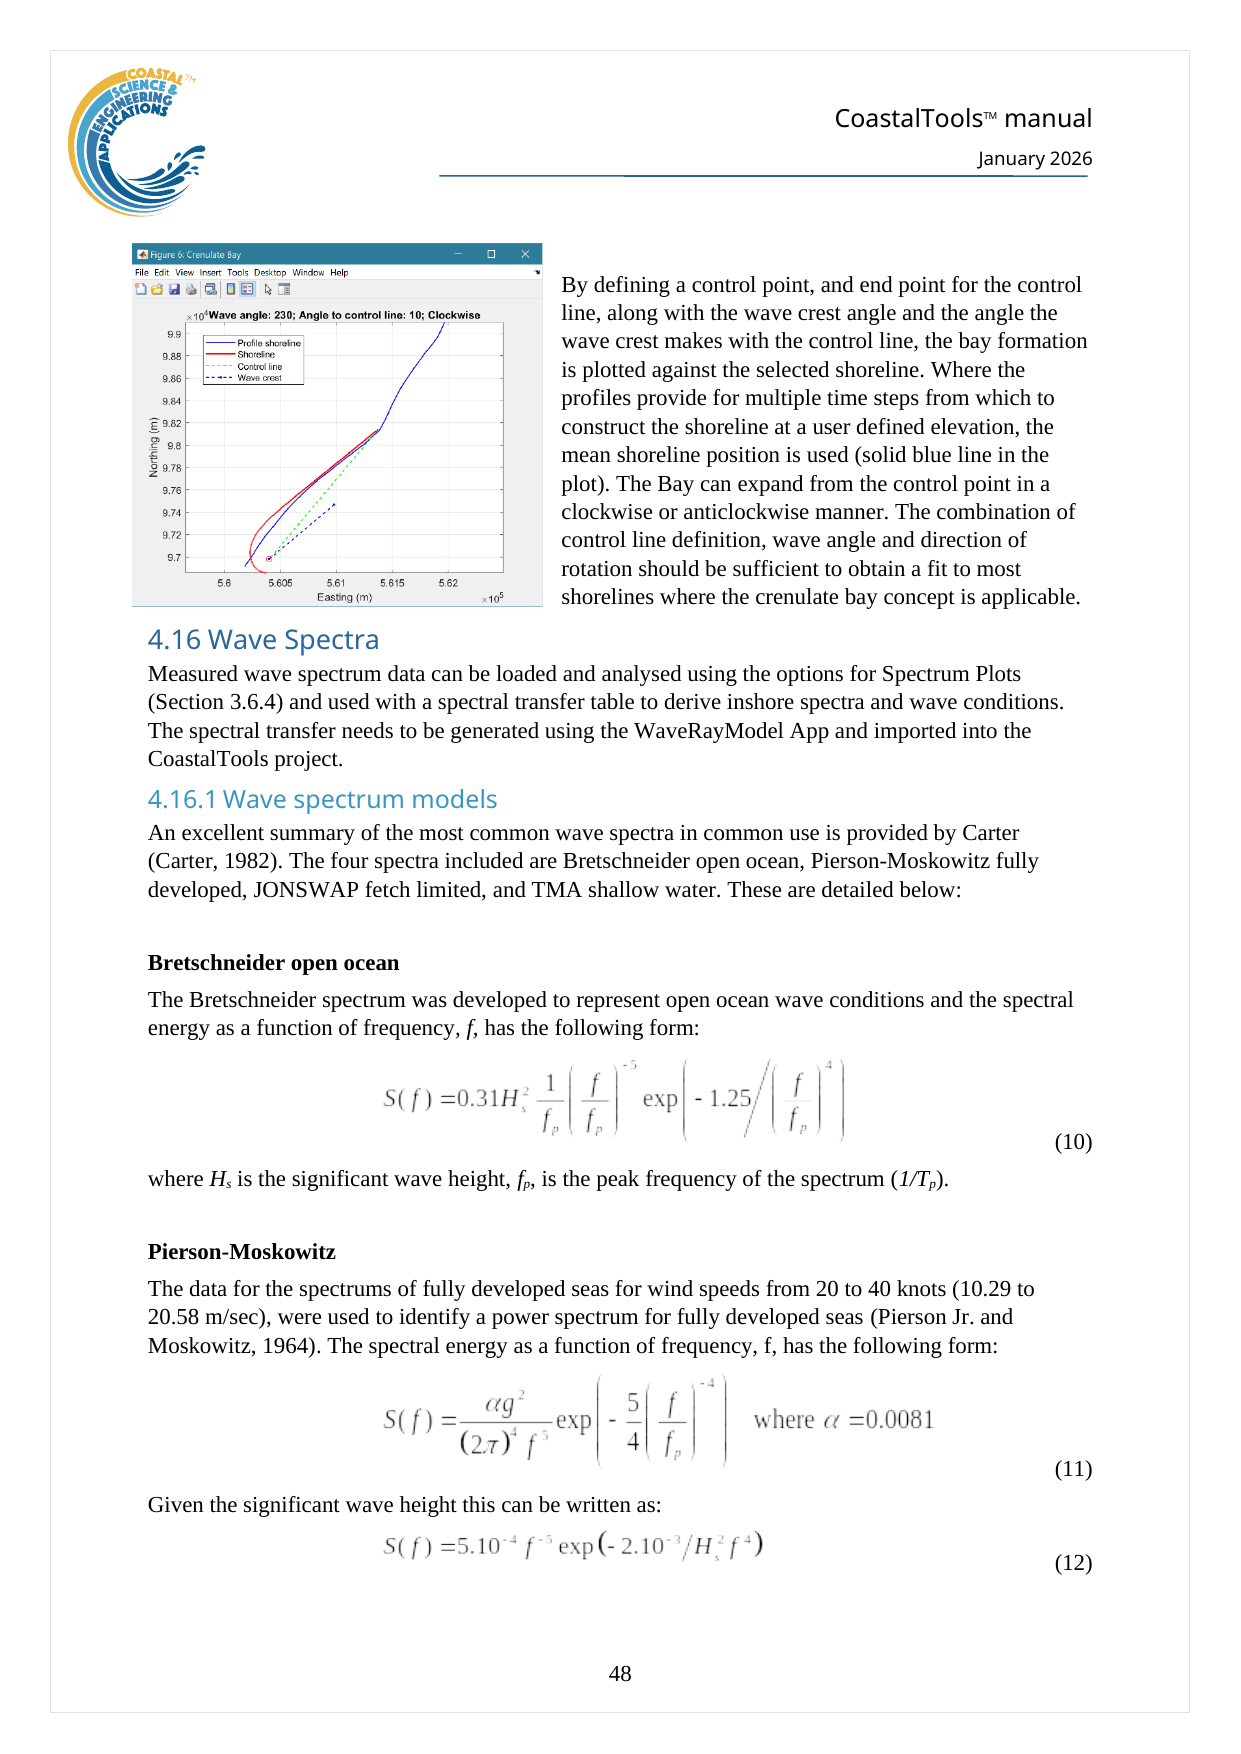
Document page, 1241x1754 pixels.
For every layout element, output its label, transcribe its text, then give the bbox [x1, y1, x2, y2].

text where Hs is the significant wave height, fp, is the peak frequency of the spectrum (1/Tp). [148, 1164, 1093, 1191]
text (11) [148, 1368, 1093, 1481]
text The Bretschneider spectrum was developed to represent open ocean wave conditions and the spectral energy as a function of frequency, f, has the following form: [148, 986, 1093, 1041]
subtitle Wave Spectra [148, 620, 1093, 657]
text An excellent summary of the most common wave spectra in common use is provided by Carter (Carter, 1982). The four spectra included are Bretschneider open ocean, Pierson-Moskowitz fully developed, JONSWAP fetch limited, and TMA shallow water. These are detailed below: [148, 819, 1093, 902]
text (10) [148, 1051, 1093, 1154]
text Bretschneider open ocean [148, 949, 1093, 976]
subtitle Wave spectrum models [148, 782, 1093, 816]
text The data for the spectrums of fully developed seas for wind speeds from 20 to 40 knots (10.29 to 20.58 m/sec), were used to identify a power spectrum for fully developed seas (Pierson Jr. and Moskowitz, 1964). The spectral energy as a function of frequency, f, has the following form: [148, 1275, 1093, 1358]
picture [132, 243, 543, 607]
text Given the significant wave height this can be written as: [148, 1491, 1093, 1518]
text Pierson-Moskowitz [148, 1238, 1093, 1264]
text Measured wave spectrum data can be loaded and analysed using the options for Spectrum Plots (Section 3.6.4) and used with a spectral transfer table to derive inshore spectra and wave conditions. The spectral transfer needs to be generated using the WaveRayModel App and imported into the CoastalTools project. [148, 660, 1093, 772]
text (12) [148, 1528, 1093, 1575]
